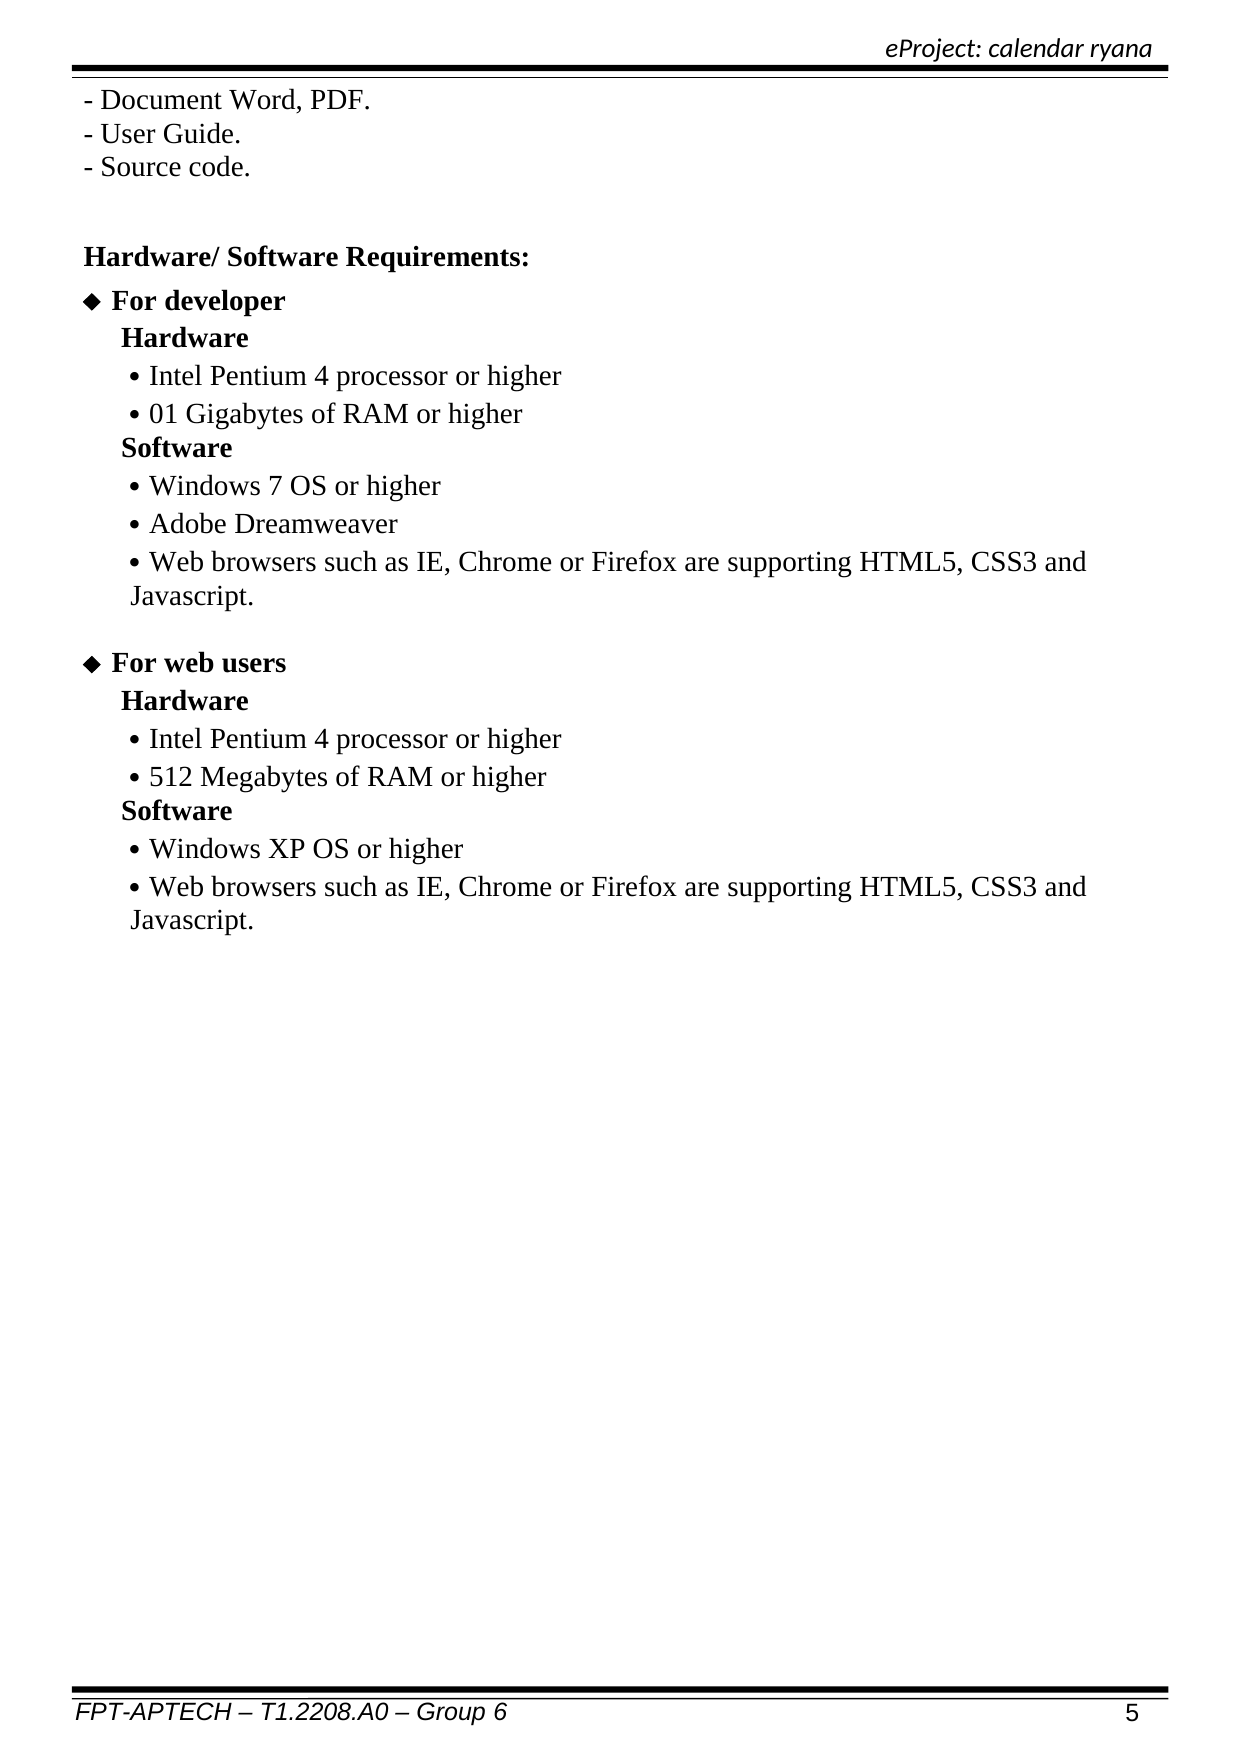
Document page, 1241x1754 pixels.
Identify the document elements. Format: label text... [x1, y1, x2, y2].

text Software [83, 793, 1170, 827]
list Windows XP OS or higher [130, 831, 1170, 864]
list For web users [83, 645, 1170, 679]
text Software [83, 430, 1170, 463]
list For developer [83, 283, 1170, 316]
list Web browsers such as IE, Chrome or Firefox are supporting HTML5, CSS3 and Javascript. [130, 869, 1170, 936]
text - User Guide. [46, 116, 1170, 149]
list 01 Gigabytes of RAM or higher [130, 396, 1170, 430]
text Hardware [83, 321, 1170, 354]
list Adobe Dreamweaver [130, 506, 1170, 539]
list Intel Pentium 4 processor or higher [130, 358, 1170, 392]
list Intel Pentium 4 processor or higher [130, 721, 1170, 755]
text - Source code. [46, 149, 1170, 183]
list Windows 7 OS or higher [130, 468, 1170, 501]
text Hardware [83, 683, 1170, 717]
list Web browsers such as IE, Chrome or Firefox are supporting HTML5, CSS3 and Javascript. [130, 544, 1170, 611]
list 512 Megabytes of RAM or higher [130, 759, 1170, 793]
subtitle Hardware/ Software Requirements: [83, 239, 1170, 273]
text - Document Word, PDF. [46, 82, 1170, 116]
